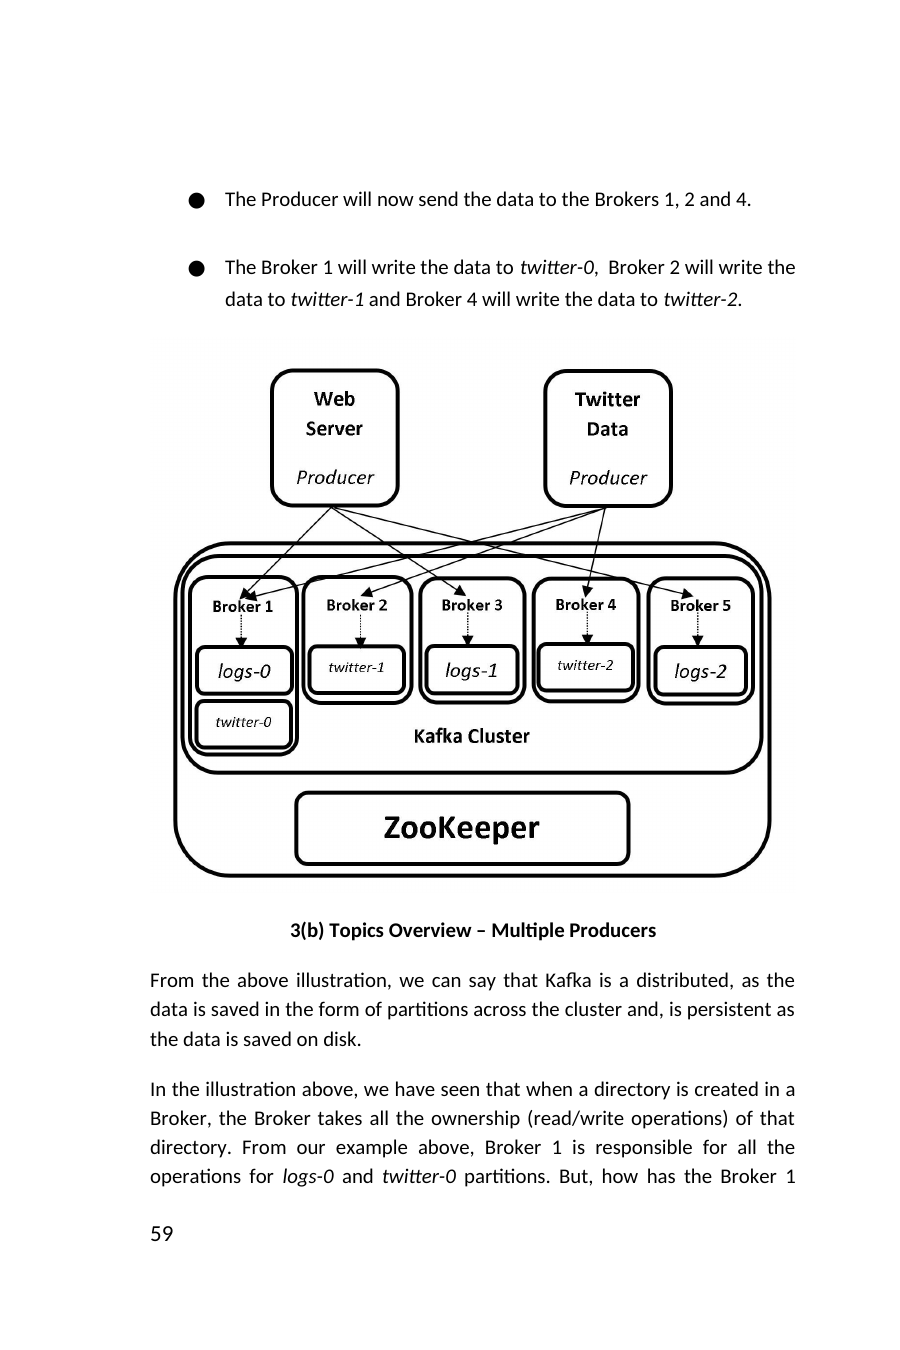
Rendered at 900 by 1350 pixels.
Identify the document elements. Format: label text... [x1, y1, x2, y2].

list The Broker 1 will write the data to twitter-0, Broker 2 will write the data to twitter-1 and Broker 4 will write the data to twitter-2. [187, 243, 796, 312]
text 3(b) Topics Overview – Multiple Producers [150, 917, 796, 943]
list The Producer will now send the data to the Brokers 1, 2 and 4. [187, 175, 796, 218]
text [150, 1076, 796, 1189]
text From the above illustration, we can say that Kafka is a distributed, as the data is saved in the form of partitions across the cluster and, is persistent as the data is saved on disk. [150, 967, 796, 1051]
picture [150, 337, 797, 893]
